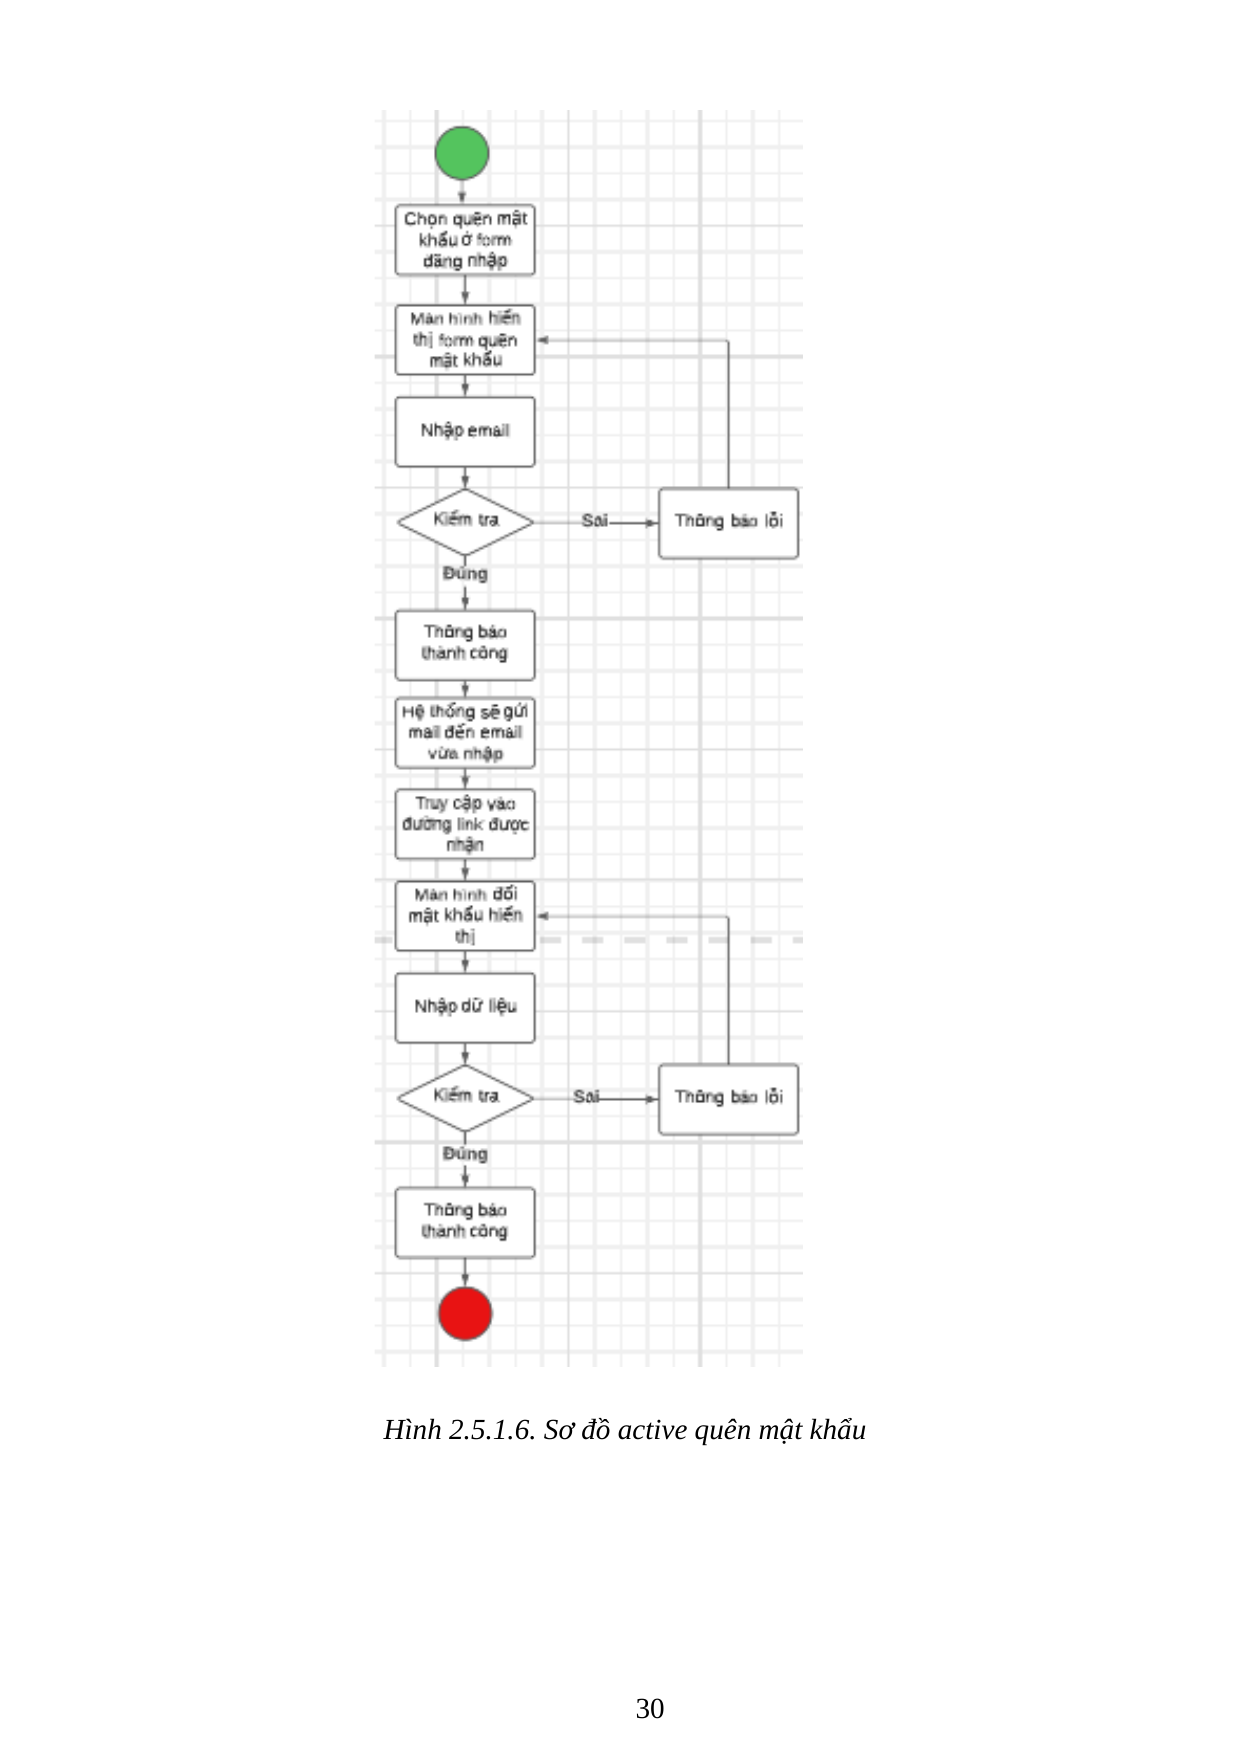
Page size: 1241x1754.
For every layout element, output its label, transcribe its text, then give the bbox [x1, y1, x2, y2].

text Hình 2.5.1.6. Sơ đồ active quên mật khẩu [308, 1412, 1169, 1446]
picture [374, 110, 803, 1367]
